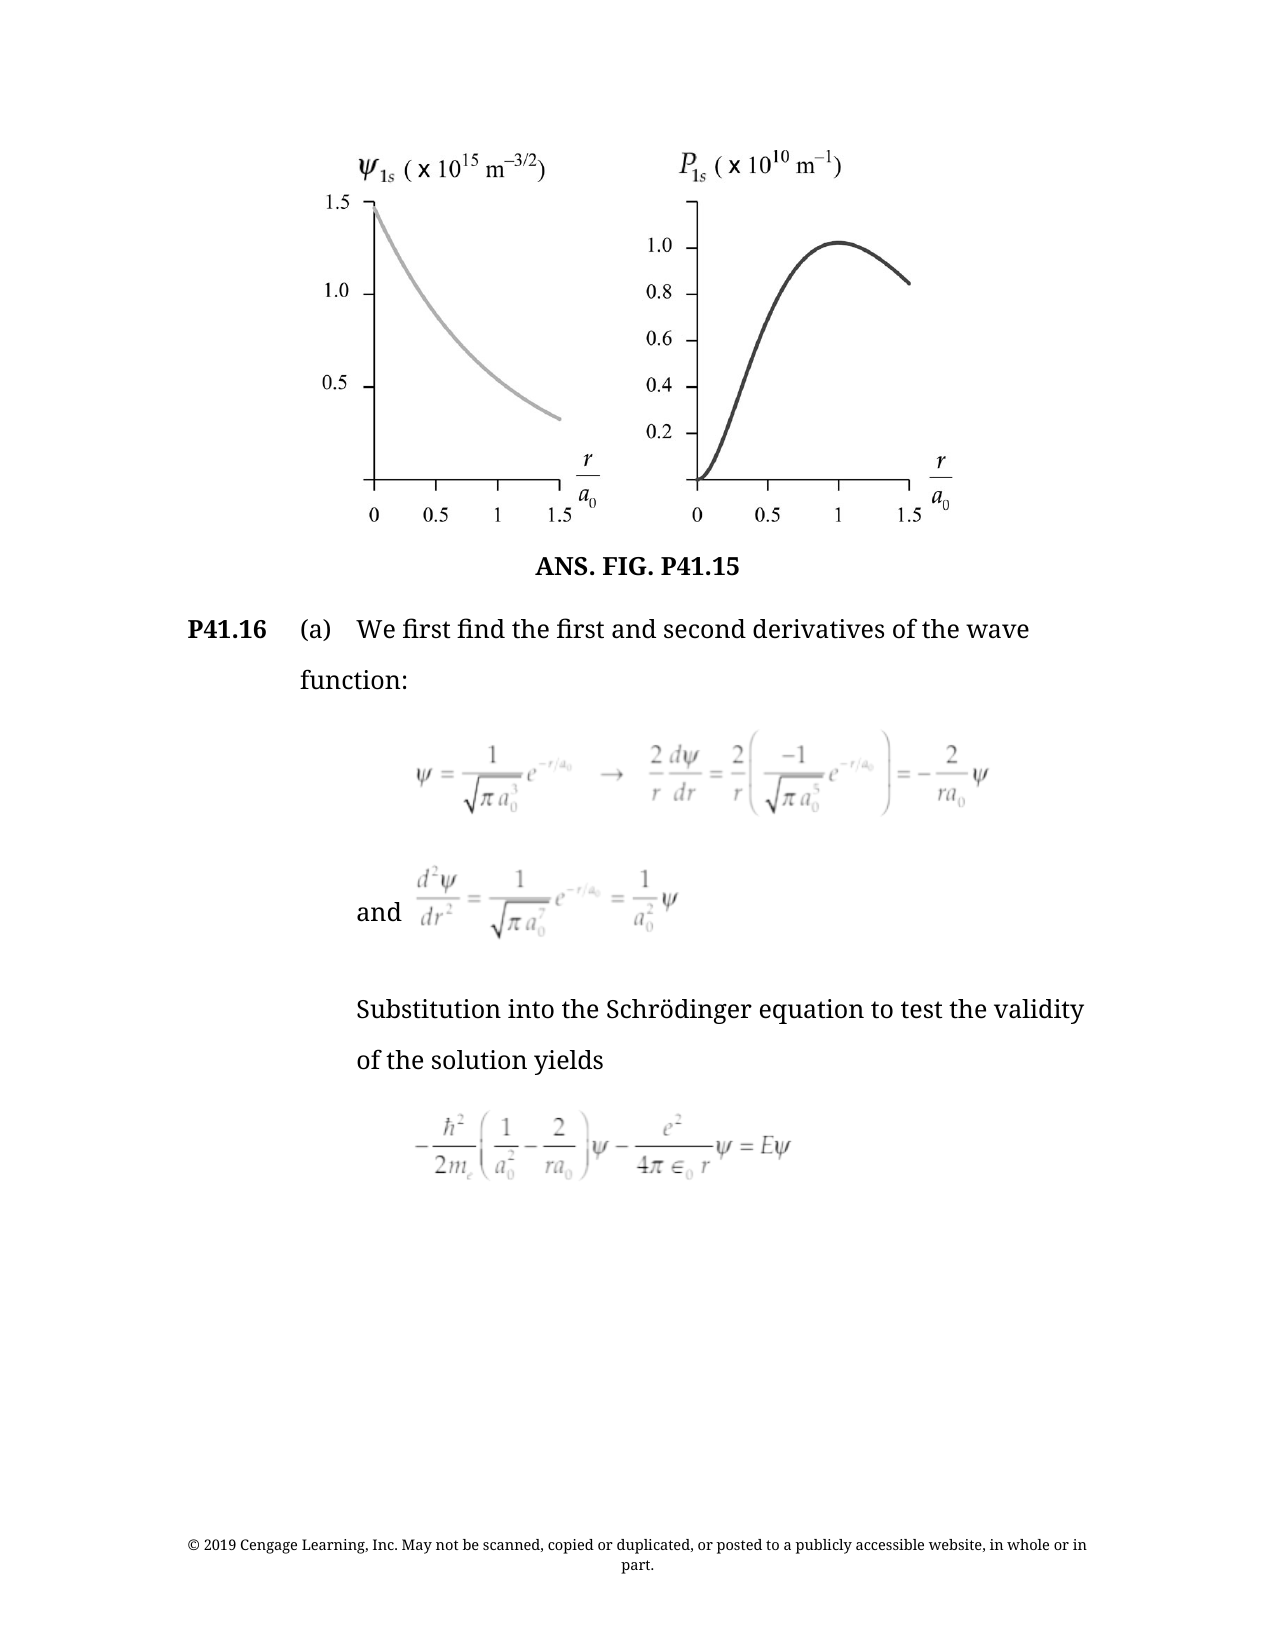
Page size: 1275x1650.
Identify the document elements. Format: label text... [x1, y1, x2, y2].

picture [322, 150, 953, 522]
text and [187, 861, 1087, 962]
text ANS. FIG. P41.15 [187, 548, 1087, 582]
text P41.16 (a) We first find the first and second derivatives of the wave function: [187, 612, 1087, 697]
text Substitution into the Schrödinger equation to test the validity of the solution yields [187, 991, 1087, 1076]
